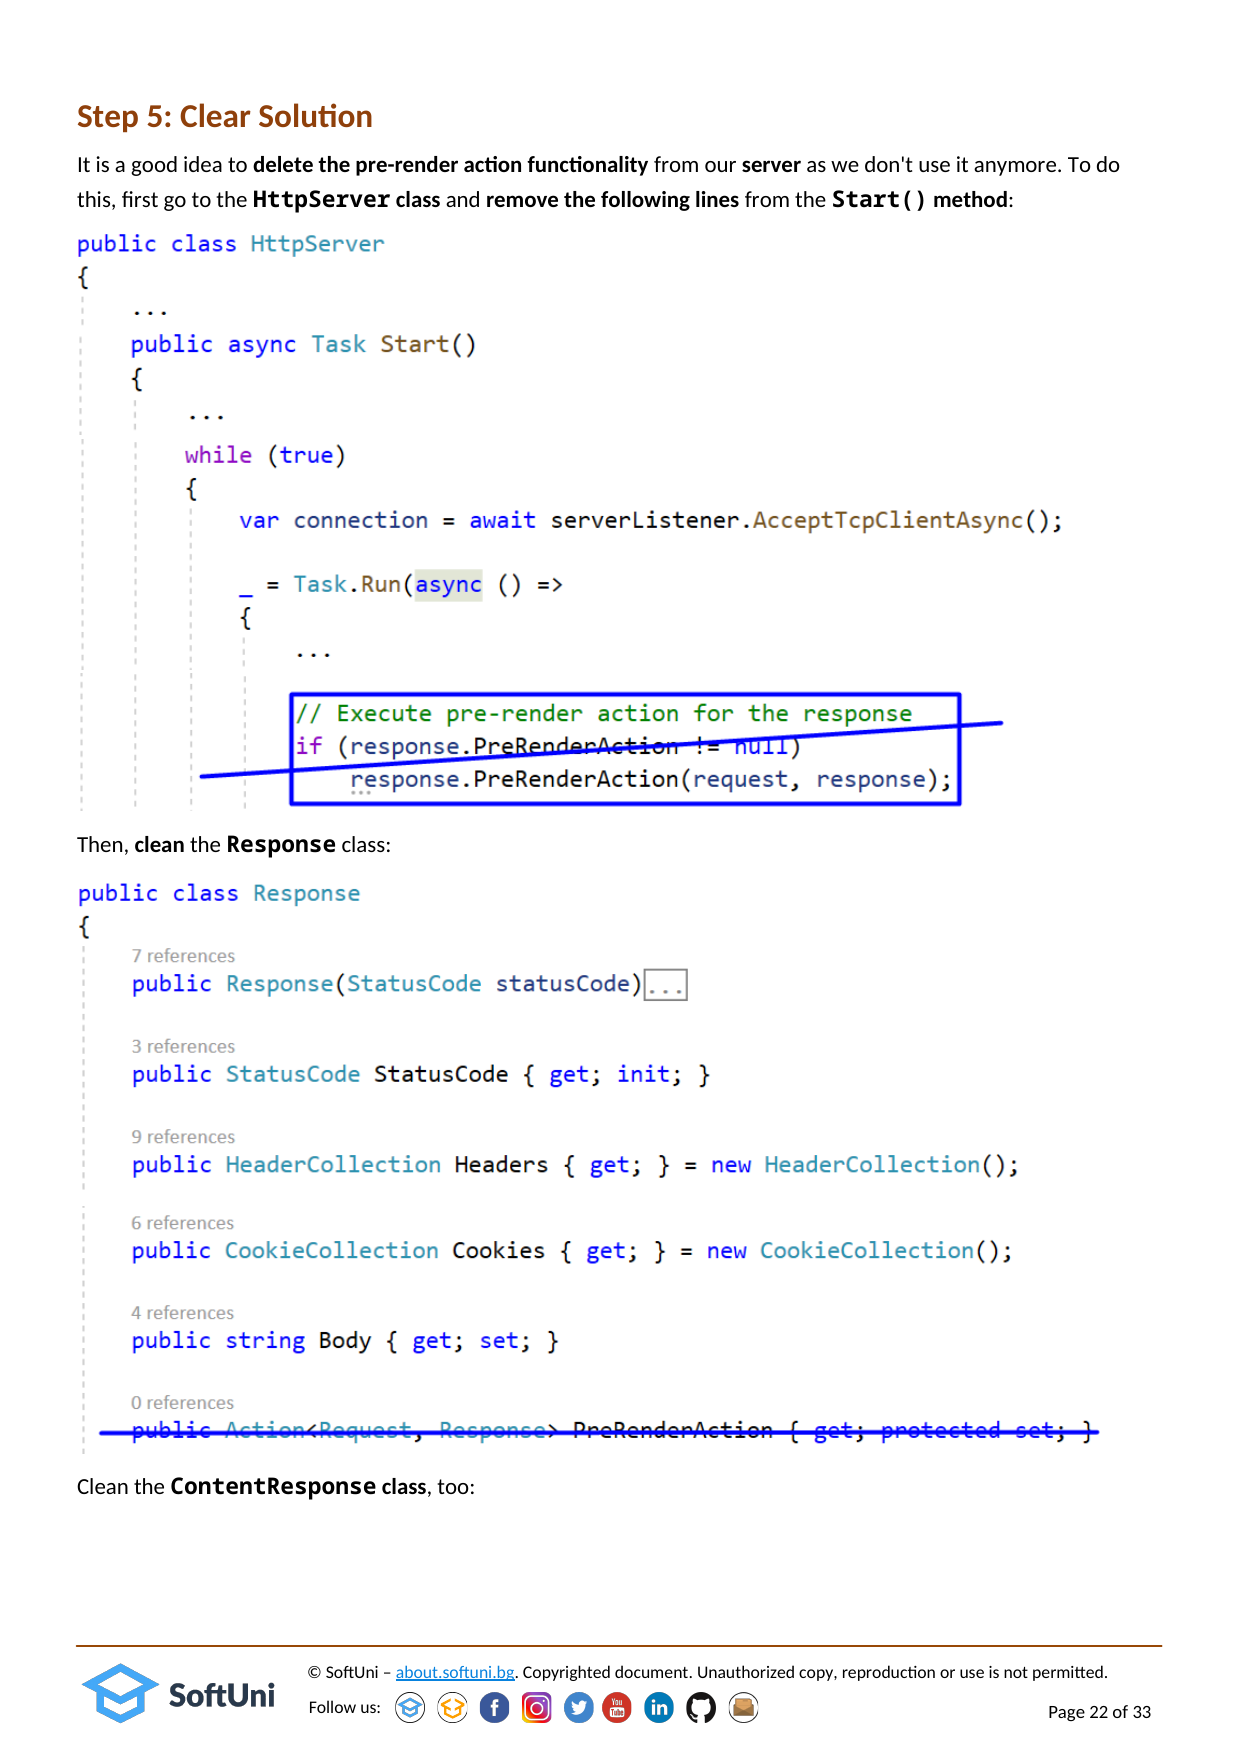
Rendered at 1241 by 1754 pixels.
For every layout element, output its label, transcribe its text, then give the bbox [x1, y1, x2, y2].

text Then, clean the Response class: [77, 828, 1163, 859]
picture [76, 673, 1085, 811]
picture [658, 1705, 667, 1714]
picture [479, 1692, 510, 1723]
text It is a good idea to delete the pre-render action functionality from our server as we don't use it anymore. To do this, first go to the HttpServer class and remove the following lines from the Start() method: [77, 151, 1163, 214]
picture [522, 1692, 552, 1723]
picture [76, 439, 1066, 670]
text Clean the ContentResponse class, too: [77, 1470, 1163, 1501]
picture [76, 1206, 1102, 1454]
picture [437, 1692, 468, 1723]
subtitle Step 5: Clear Solution [77, 95, 1163, 136]
picture [75, 1658, 281, 1729]
picture [564, 1692, 594, 1723]
picture [665, 1714, 674, 1723]
picture [76, 876, 1108, 1190]
picture [395, 1692, 425, 1723]
picture [665, 1692, 674, 1701]
picture [644, 1692, 653, 1701]
picture [728, 1692, 759, 1723]
picture [686, 1692, 716, 1723]
picture [76, 231, 390, 329]
picture [644, 1714, 653, 1723]
picture [76, 332, 887, 435]
picture [602, 1692, 632, 1723]
